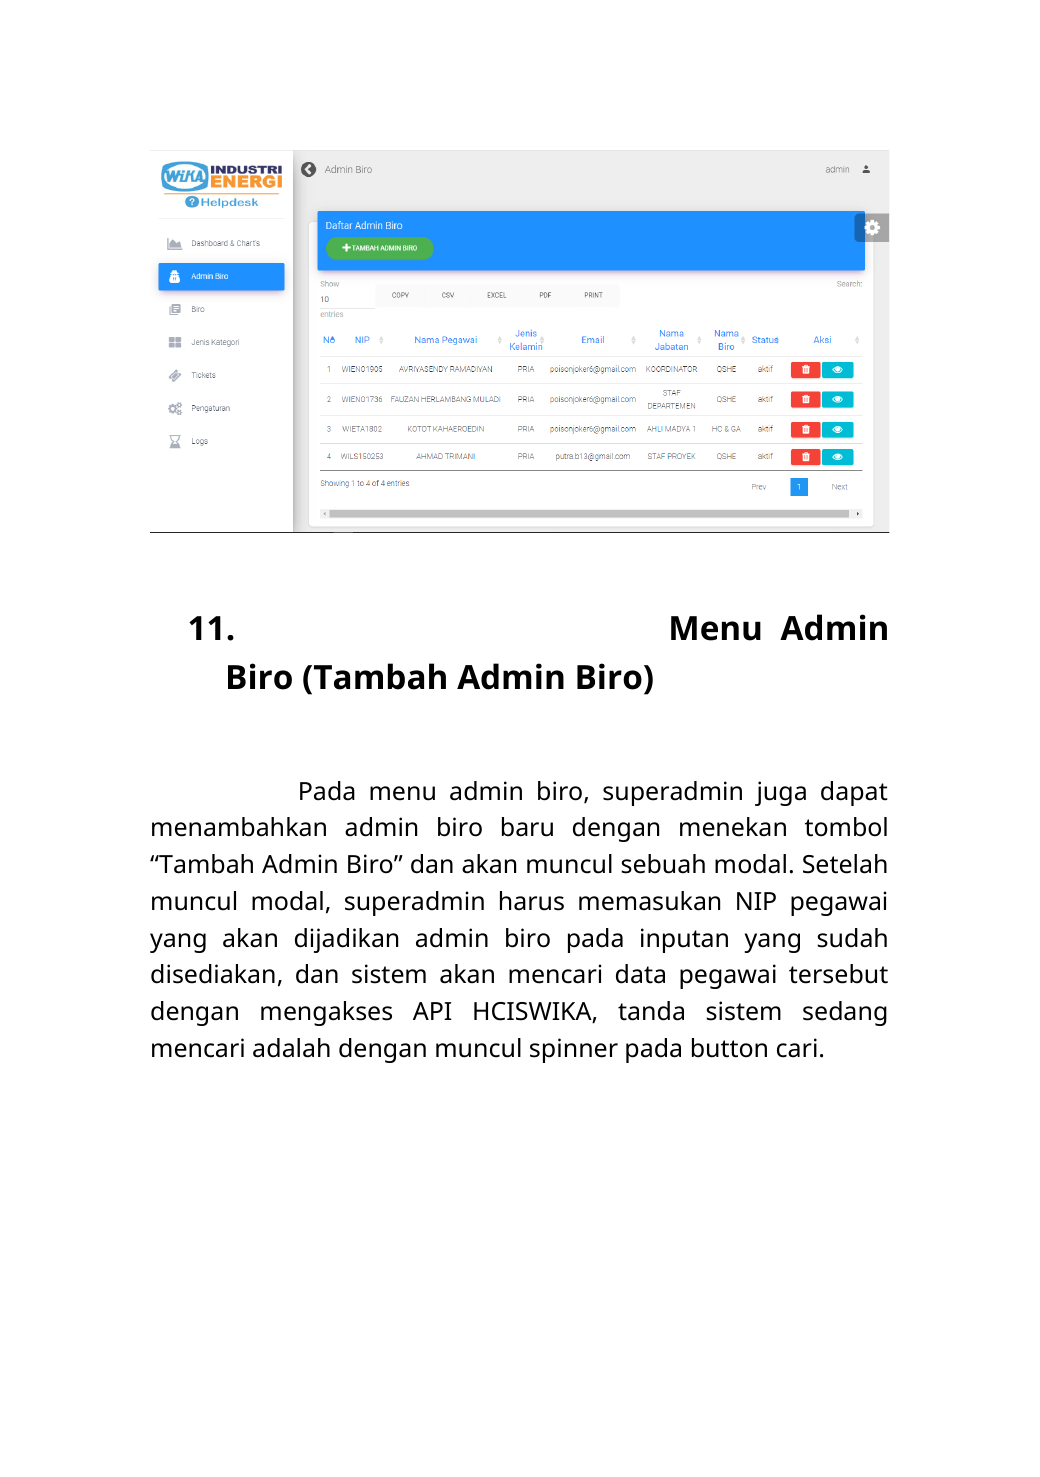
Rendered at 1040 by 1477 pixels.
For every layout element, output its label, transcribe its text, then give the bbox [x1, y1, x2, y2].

text Pada menu admin biro, superadmin juga dapat menambahkan admin biro baru dengan menekan tombol “Tambah Admin Biro” dan akan muncul sebuah modal. Setelah muncul modal, superadmin harus memasukan NIP pegawai yang akan dijadikan admin biro pada inputan yang sudah disediakan, dan sistem akan mencari data pegawai tersebut dengan mengakses API HCISWIKA, tanda sistem sedang mencari adalah dengan muncul spinner pada button cari. [150, 773, 889, 1065]
list Menu Admin Biro (Tambah Admin Biro) [187, 605, 889, 699]
picture [150, 150, 890, 533]
